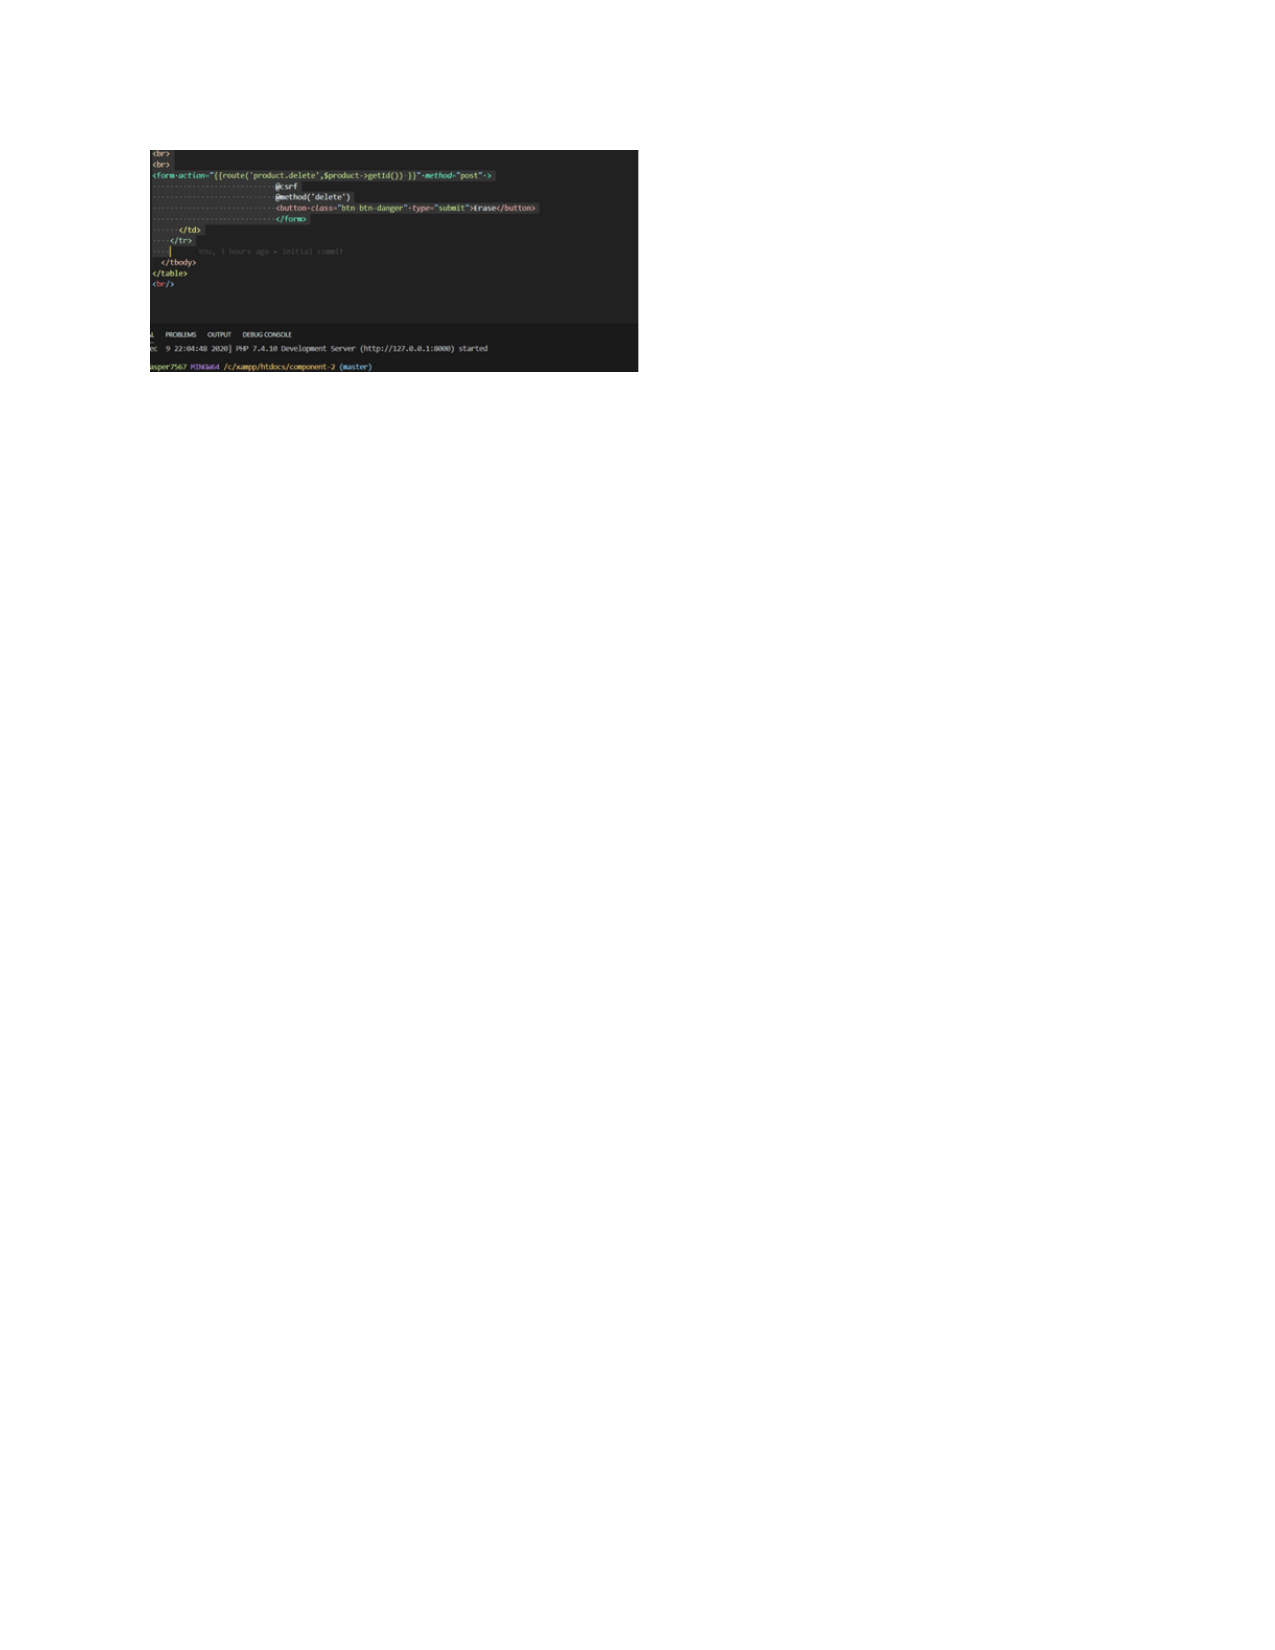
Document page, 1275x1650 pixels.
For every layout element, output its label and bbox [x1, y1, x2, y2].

picture [150, 150, 639, 372]
